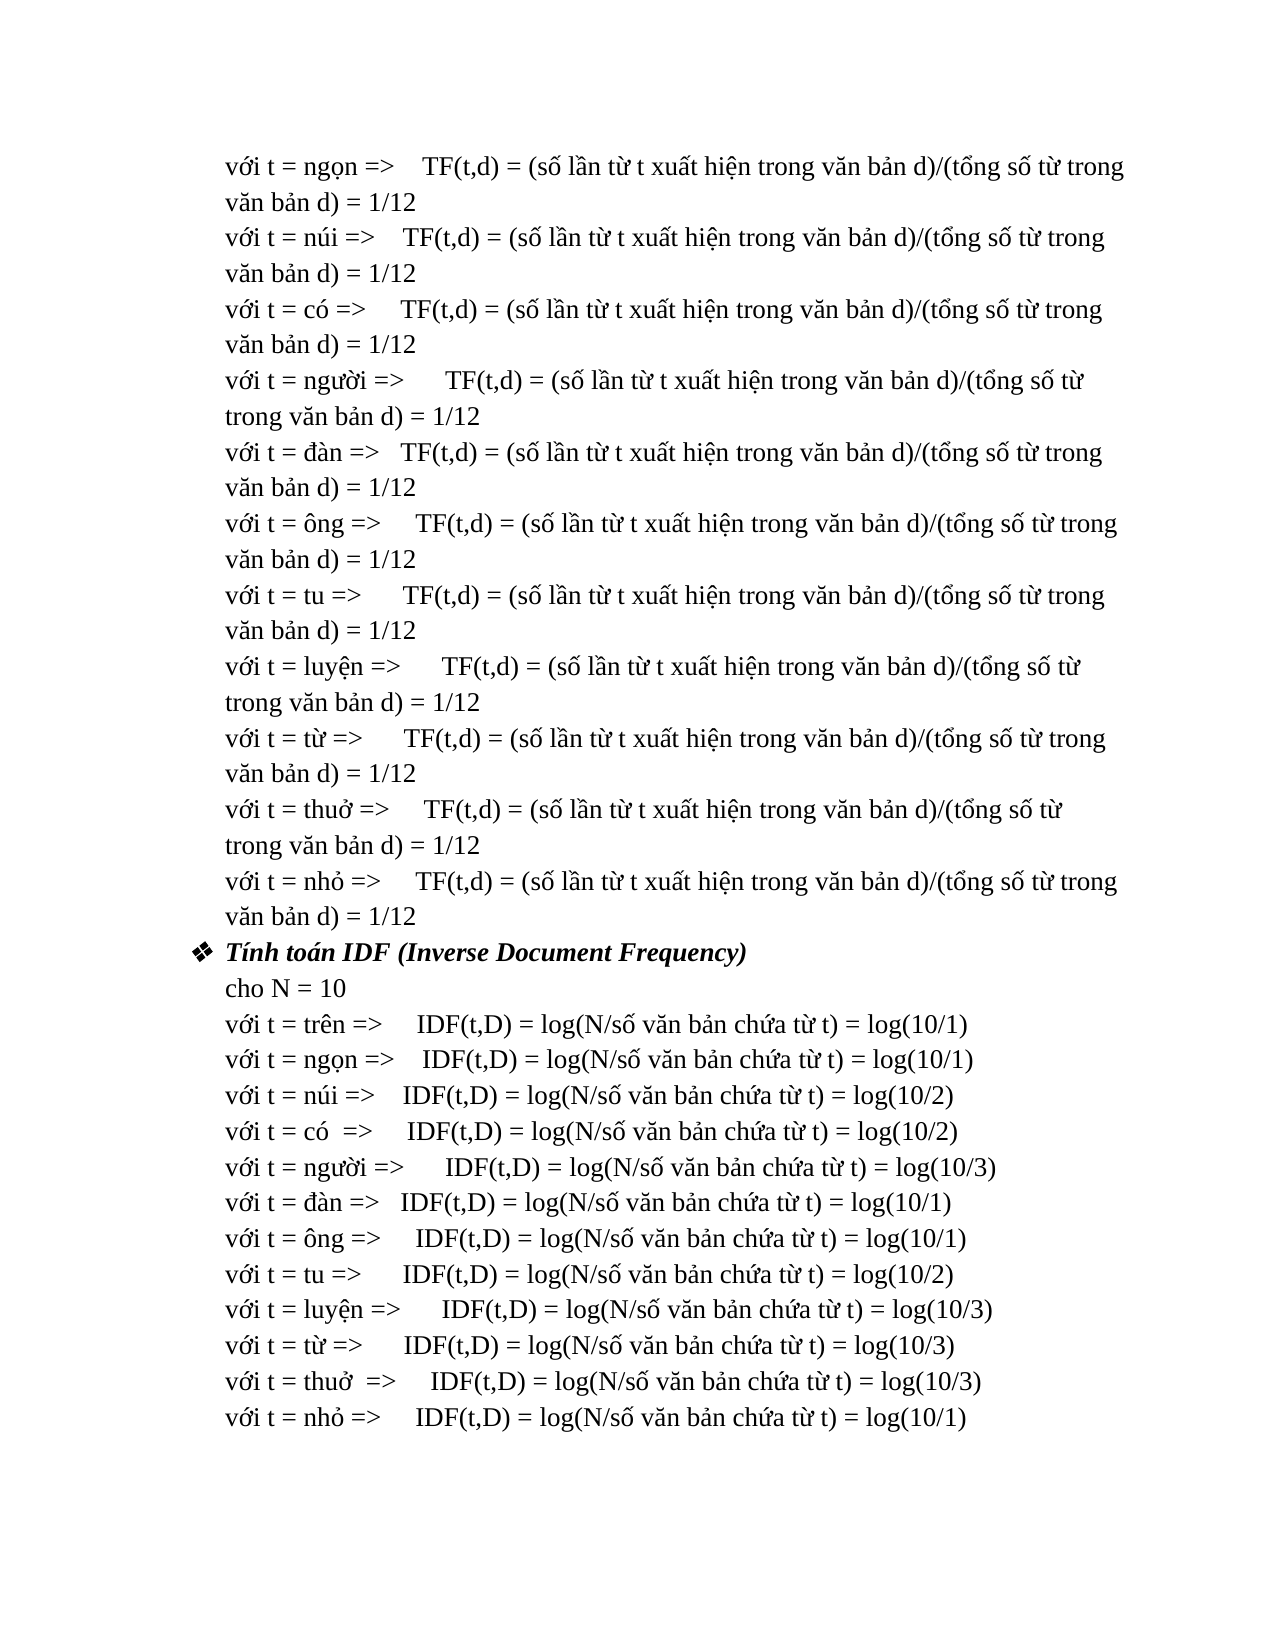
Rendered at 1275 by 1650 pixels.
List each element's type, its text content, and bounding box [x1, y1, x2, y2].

text với t = từ => IDF(t,D) = log(N/số văn bản chứa từ t) = log(10/3) [225, 1329, 1125, 1360]
text với t = thuở => TF(t,d) = (số lần từ t xuất hiện trong văn bản d)/(tổng số từ trong văn bản d) = 1/12 [225, 793, 1125, 860]
text với t = có => TF(t,d) = (số lần từ t xuất hiện trong văn bản d)/(tổng số từ trong văn bản d) = 1/12 [225, 293, 1125, 360]
text với t = từ => TF(t,d) = (số lần từ t xuất hiện trong văn bản d)/(tổng số từ trong văn bản d) = 1/12 [225, 722, 1125, 788]
text cho N = 10 [225, 972, 1125, 1003]
text với t = núi => IDF(t,D) = log(N/số văn bản chứa từ t) = log(10/2) [225, 1079, 1125, 1110]
list Tính toán IDF (Inverse Document Frequency) [187, 936, 1125, 967]
text với t = có => IDF(t,D) = log(N/số văn bản chứa từ t) = log(10/2) [225, 1115, 1125, 1146]
text với t = ông => IDF(t,D) = log(N/số văn bản chứa từ t) = log(10/1) [225, 1222, 1125, 1253]
text với t = luyện => TF(t,d) = (số lần từ t xuất hiện trong văn bản d)/(tổng số từ trong văn bản d) = 1/12 [225, 650, 1125, 717]
text với t = ông => TF(t,d) = (số lần từ t xuất hiện trong văn bản d)/(tổng số từ trong văn bản d) = 1/12 [225, 507, 1125, 574]
text với t = nhỏ => IDF(t,D) = log(N/số văn bản chứa từ t) = log(10/1) [225, 1401, 1125, 1432]
text với t = trên => IDF(t,D) = log(N/số văn bản chứa từ t) = log(10/1) [225, 1008, 1125, 1039]
text với t = người => TF(t,d) = (số lần từ t xuất hiện trong văn bản d)/(tổng số từ trong văn bản d) = 1/12 [225, 364, 1125, 431]
text với t = người => IDF(t,D) = log(N/số văn bản chứa từ t) = log(10/3) [225, 1151, 1125, 1182]
text với t = luyện => IDF(t,D) = log(N/số văn bản chứa từ t) = log(10/3) [225, 1293, 1125, 1325]
text với t = ngọn => TF(t,d) = (số lần từ t xuất hiện trong văn bản d)/(tổng số từ trong văn bản d) = 1/12 [225, 150, 1125, 217]
text với t = ngọn => IDF(t,D) = log(N/số văn bản chứa từ t) = log(10/1) [225, 1043, 1125, 1074]
text với t = đàn => TF(t,d) = (số lần từ t xuất hiện trong văn bản d)/(tổng số từ trong văn bản d) = 1/12 [225, 436, 1125, 503]
text với t = núi => TF(t,d) = (số lần từ t xuất hiện trong văn bản d)/(tổng số từ trong văn bản d) = 1/12 [225, 221, 1125, 288]
text với t = đàn => IDF(t,D) = log(N/số văn bản chứa từ t) = log(10/1) [225, 1186, 1125, 1217]
text với t = nhỏ => TF(t,d) = (số lần từ t xuất hiện trong văn bản d)/(tổng số từ trong văn bản d) = 1/12 [225, 864, 1125, 931]
text với t = thuở => IDF(t,D) = log(N/số văn bản chứa từ t) = log(10/3) [225, 1365, 1125, 1396]
text với t = tu => TF(t,d) = (số lần từ t xuất hiện trong văn bản d)/(tổng số từ trong văn bản d) = 1/12 [225, 579, 1125, 646]
text với t = tu => IDF(t,D) = log(N/số văn bản chứa từ t) = log(10/2) [225, 1258, 1125, 1289]
